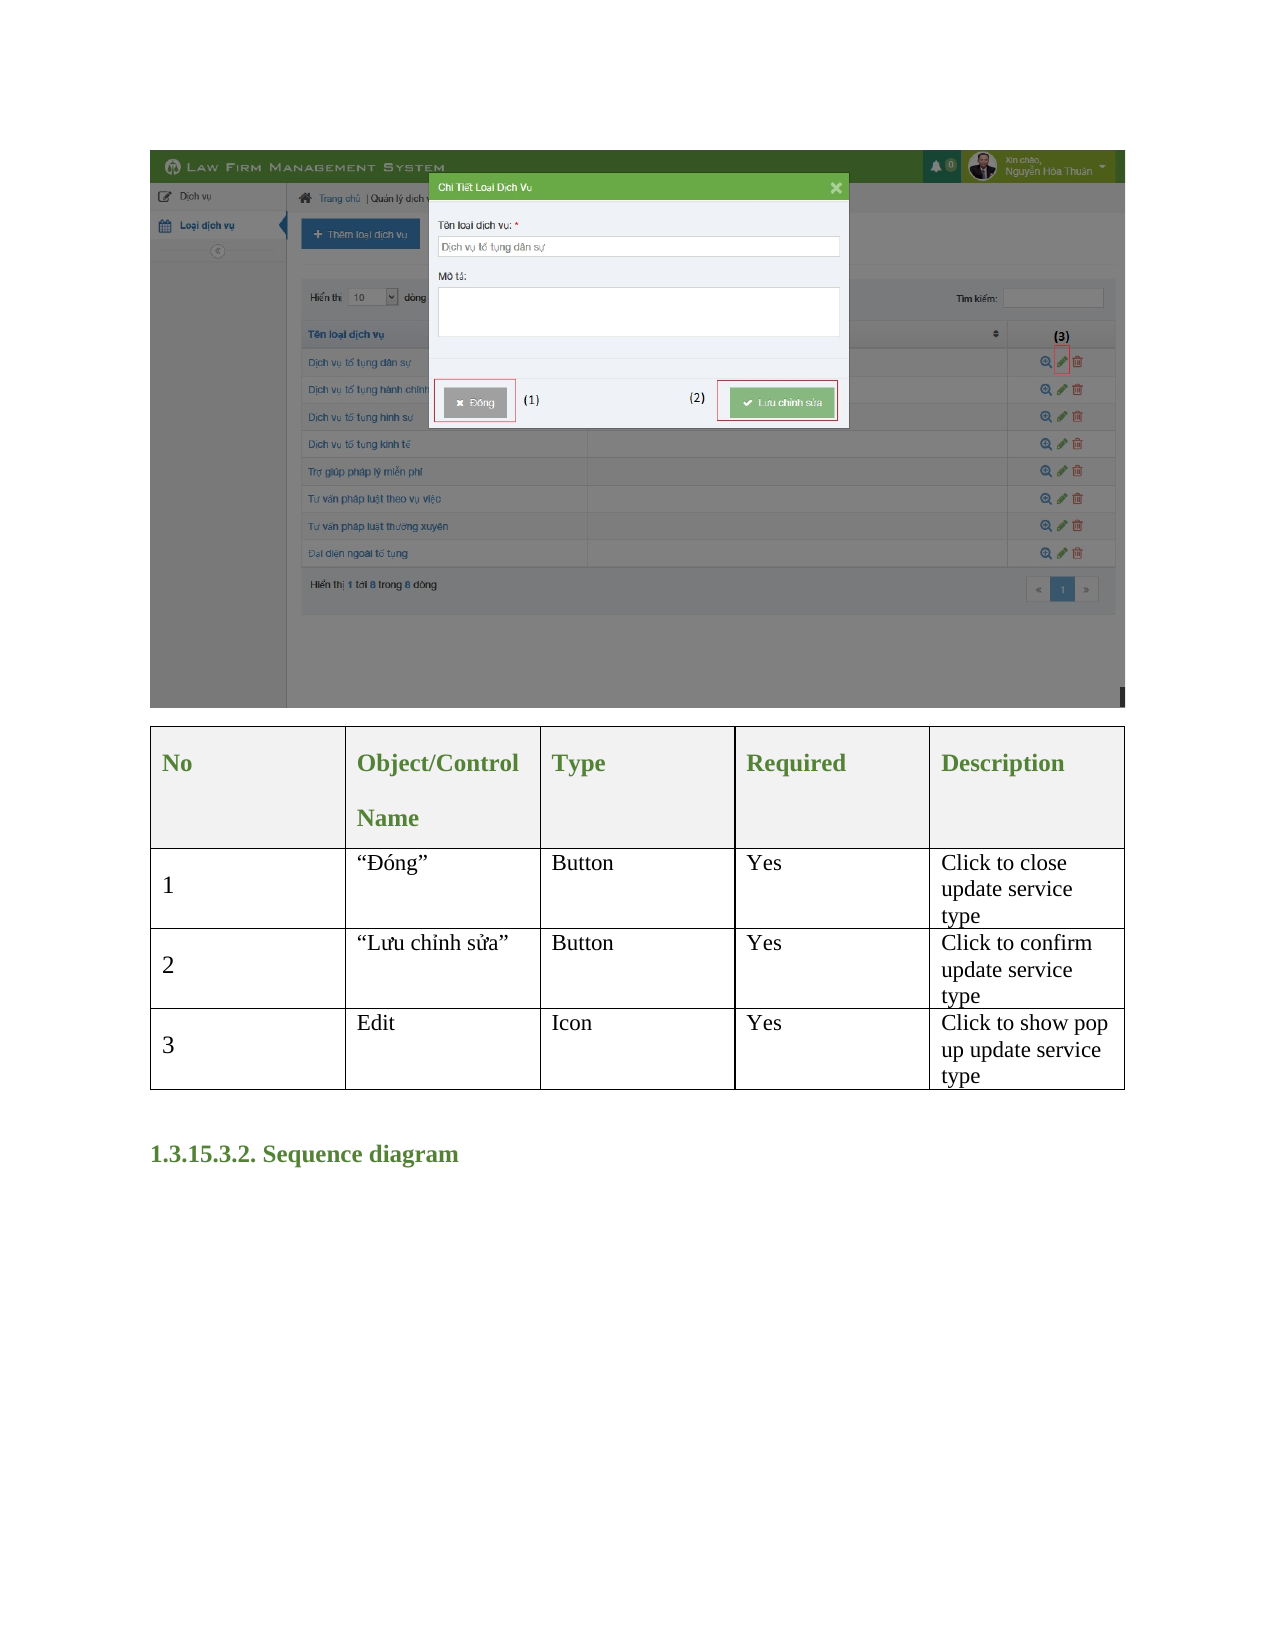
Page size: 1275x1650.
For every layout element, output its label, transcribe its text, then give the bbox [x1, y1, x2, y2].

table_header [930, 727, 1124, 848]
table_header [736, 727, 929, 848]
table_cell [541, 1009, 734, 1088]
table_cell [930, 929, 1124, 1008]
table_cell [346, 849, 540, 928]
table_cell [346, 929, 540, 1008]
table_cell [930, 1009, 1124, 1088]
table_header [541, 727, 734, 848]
picture [150, 150, 1125, 708]
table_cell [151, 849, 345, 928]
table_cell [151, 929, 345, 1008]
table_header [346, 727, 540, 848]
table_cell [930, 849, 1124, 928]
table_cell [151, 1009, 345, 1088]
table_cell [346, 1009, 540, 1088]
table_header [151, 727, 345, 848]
subtitle Sequence diagram [150, 1139, 1125, 1167]
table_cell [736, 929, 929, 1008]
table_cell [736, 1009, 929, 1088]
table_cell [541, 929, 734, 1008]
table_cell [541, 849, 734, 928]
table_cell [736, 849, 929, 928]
